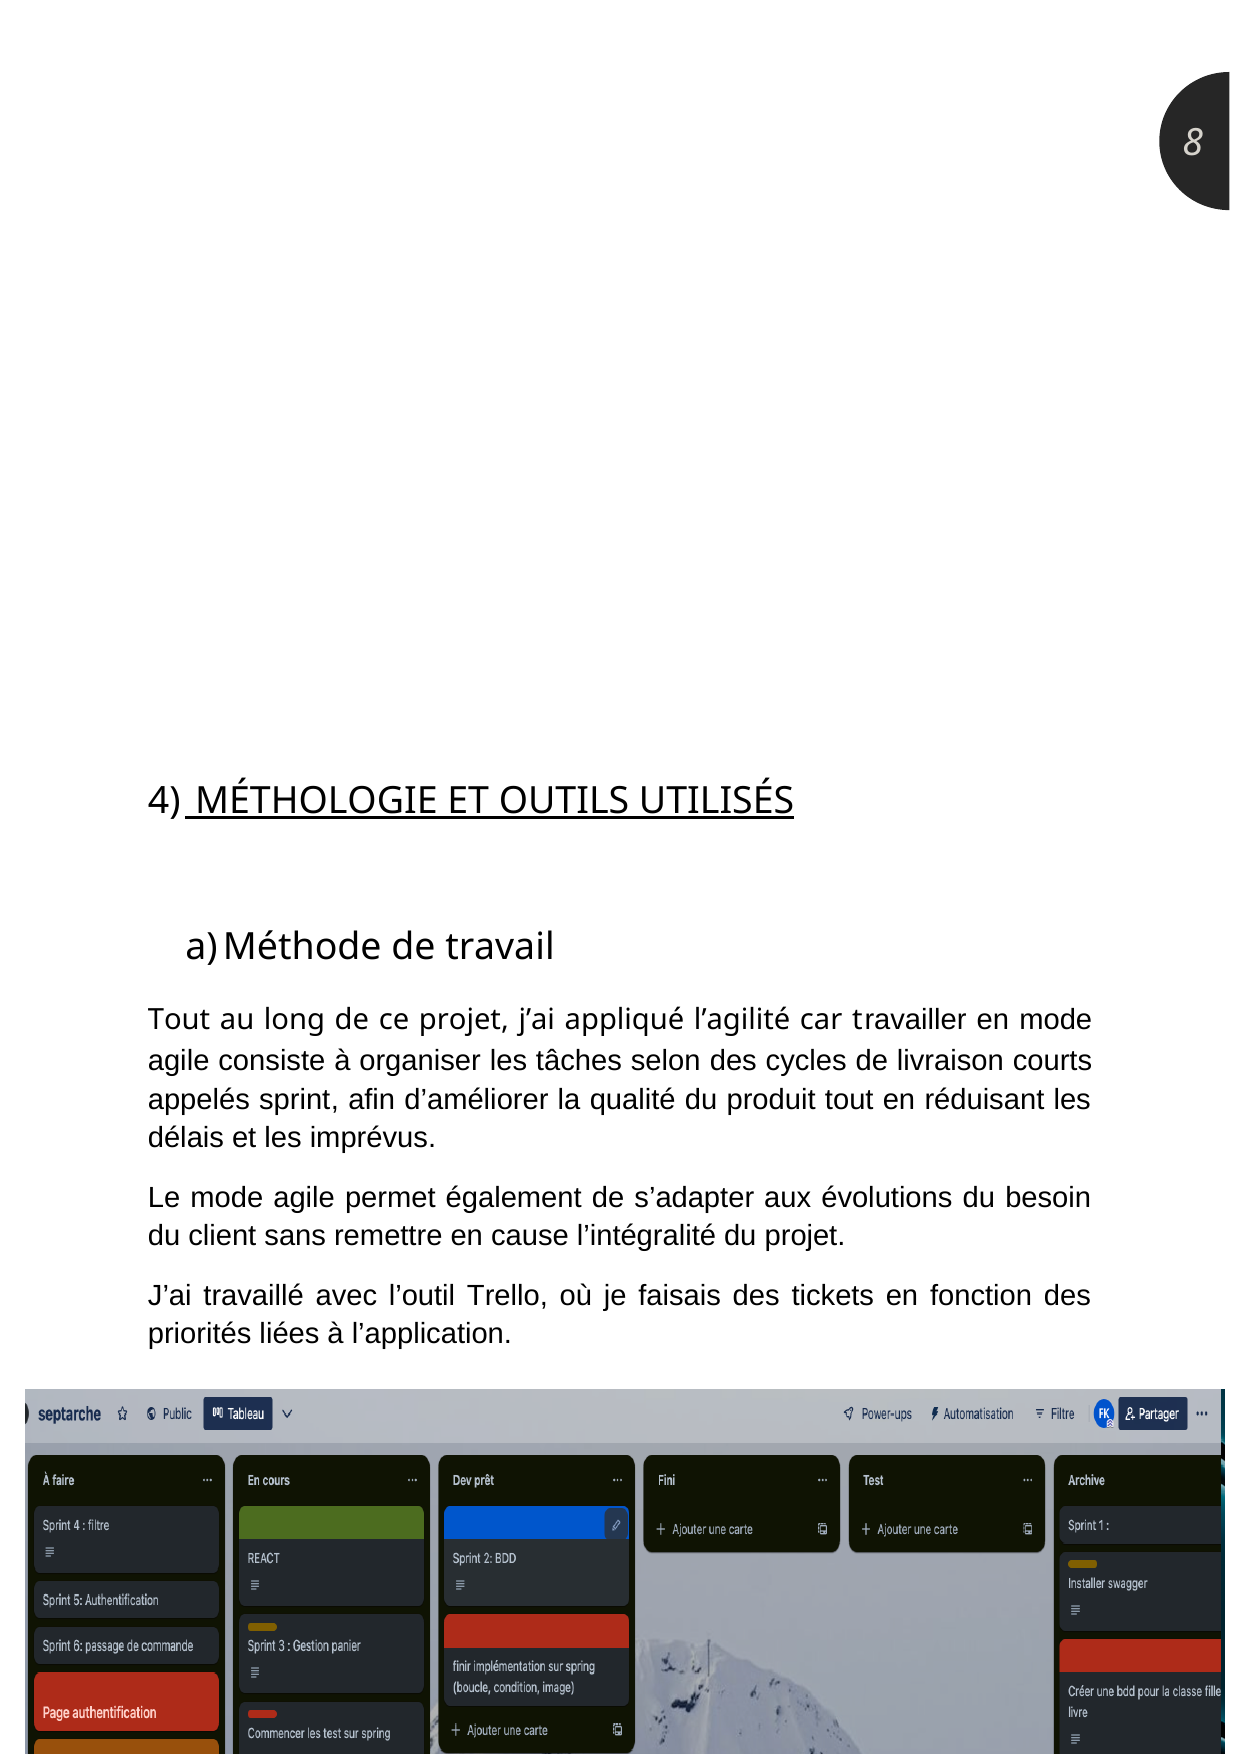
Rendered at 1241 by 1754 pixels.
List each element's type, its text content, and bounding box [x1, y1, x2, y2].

list Méthode de travail [185, 919, 1092, 970]
text Tout au long de ce projet, j’ai appliqué l’agilité car travailler en mode agile consiste à organiser les tâches selon des cycles de livraison courts appelés sprint, afin d’améliorer la qualité du produit tout en réduisant les délais et les imprévus. [148, 1115, 1092, 1154]
text Tout au long de ce projet, j’ai appliqué l’agilité car travailler en mode agile consiste à organiser les tâches selon des cycles de livraison courts appelés sprint, afin d’améliorer la qualité du produit tout en réduisant les délais et les imprévus. [148, 999, 1092, 1082]
picture [25, 1389, 1225, 1754]
list MÉTHOLOGIE ET OUTILS UTILISÉS [148, 773, 1092, 824]
text Le mode agile permet également de s’adapter aux évolutions du besoin du client sans remettre en cause l’intégralité du projet. [148, 1213, 1092, 1252]
text J’ai travaillé avec l’outil Trello, où je faisais des tickets en fonction des priorités liées à l’application. [148, 1311, 1092, 1350]
